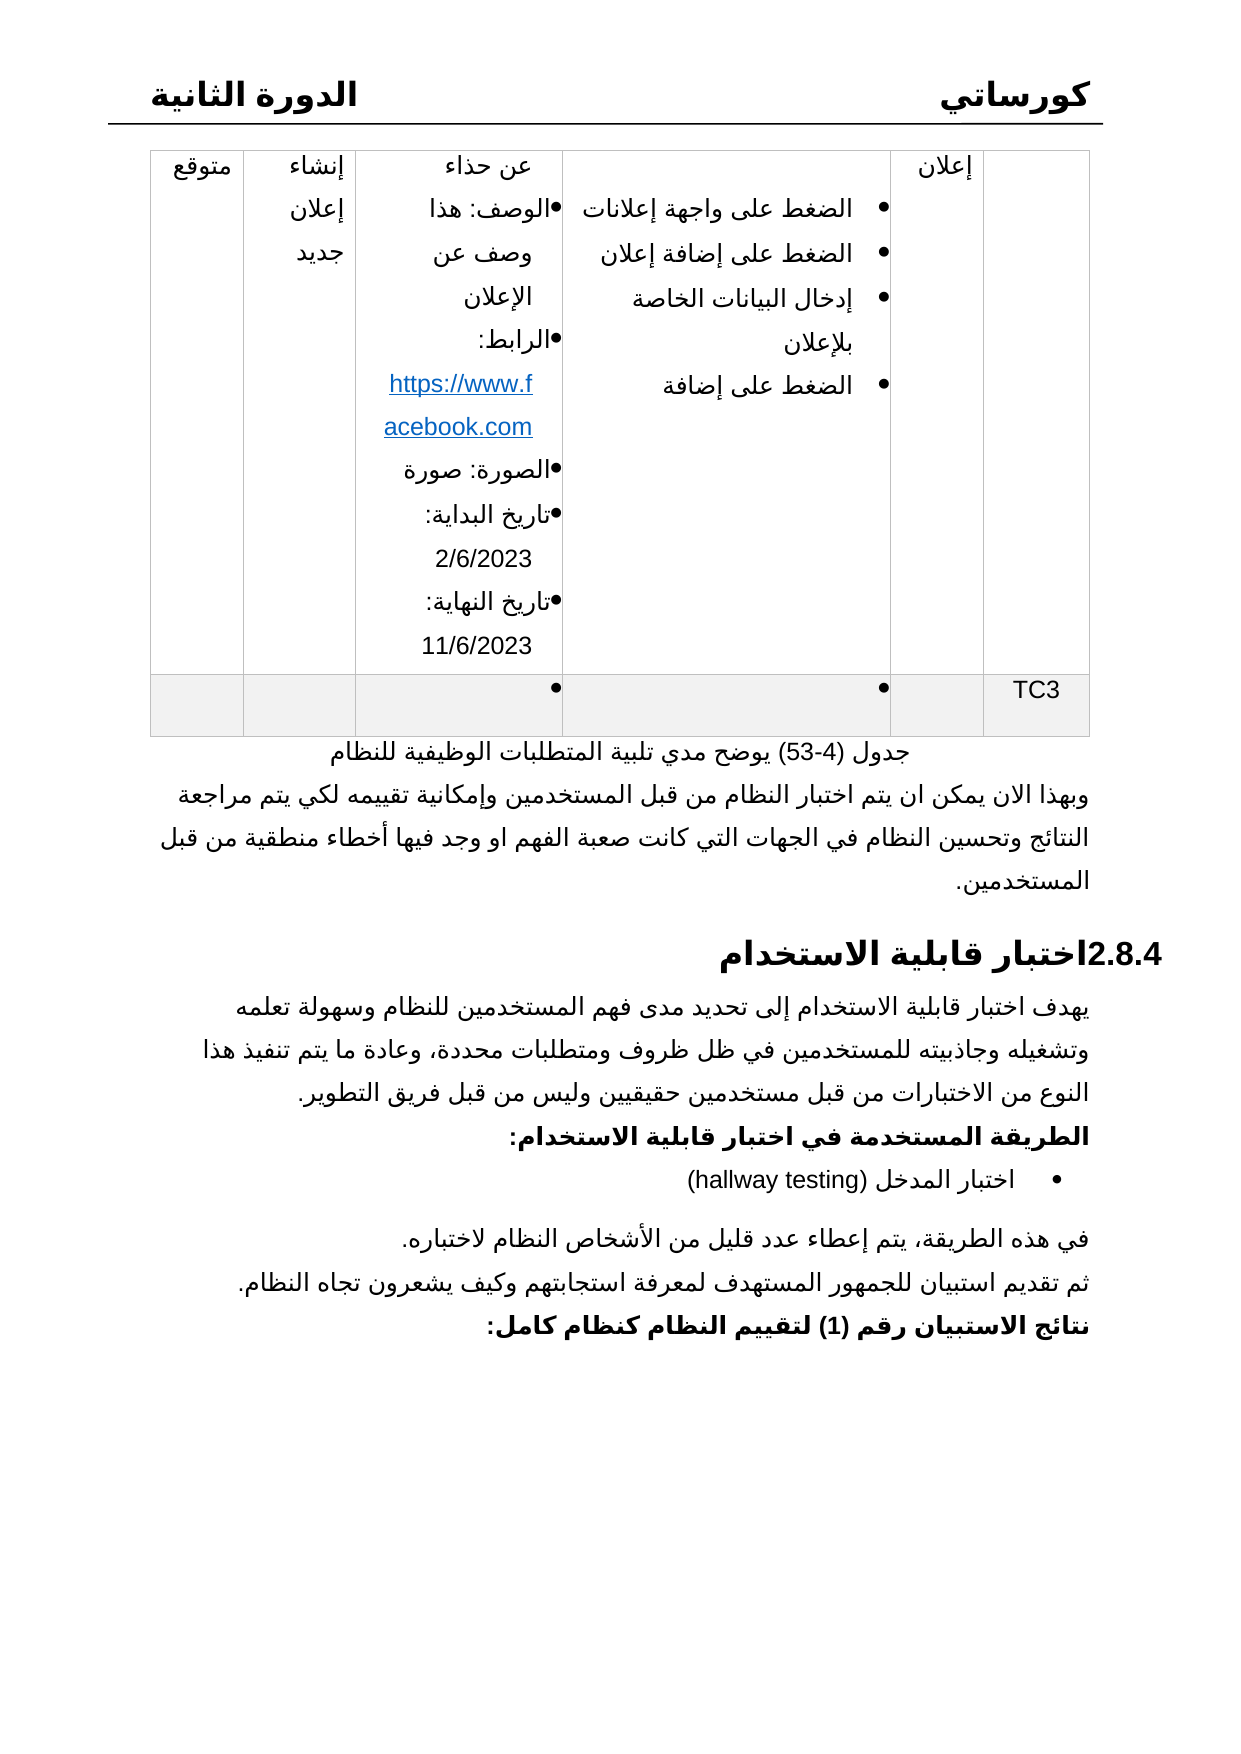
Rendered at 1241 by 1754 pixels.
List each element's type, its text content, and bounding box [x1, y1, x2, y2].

text جدول (4-53) يوضح مدي تلبية المتطلبات الوظيفية للنظام [150, 737, 1090, 766]
subtitle اختبار قابلية الاستخدام [150, 934, 1087, 973]
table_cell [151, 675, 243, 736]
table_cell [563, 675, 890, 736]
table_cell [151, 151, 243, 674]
list اختبار المدخل (hallway testing) [150, 1164, 1053, 1193]
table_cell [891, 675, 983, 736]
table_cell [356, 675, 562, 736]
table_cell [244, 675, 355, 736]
text الطريقة المستخدمة في اختبار قابلية الاستخدام: [150, 1121, 1090, 1150]
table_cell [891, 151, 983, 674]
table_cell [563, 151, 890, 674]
text نتائج الاستبيان رقم (1) لتقييم النظام كنظام كامل: [150, 1311, 1090, 1339]
text في هذه الطريقة، يتم إعطاء عدد قليل من الأشخاص النظام لاختباره. [150, 1224, 1090, 1253]
text يهدف اختبار قابلية الاستخدام إلى تحديد مدى فهم المستخدمين للنظام وسهولة تعلمه وتشغيله وجاذبيته للمستخدمين في ظل ظروف ومتطلبات محددة، وعادة ما يتم تنفيذ هذا النوع من الاختبارات من قبل مستخدمين حقيقيين وليس من قبل فريق التطوير. [150, 992, 1090, 1107]
text وبهذا الان يمكن ان يتم اختبار النظام من قبل المستخدمين وإمكانية تقييمه لكي يتم مراجعة النتائج وتحسين النظام في الجهات التي كانت صعبة الفهم او وجد فيها أخطاء منطقية من قبل المستخدمين. [150, 780, 1090, 895]
text ثم تقديم استبيان للجمهور المستهدف لمعرفة استجابتهم وكيف يشعرون تجاه النظام. [150, 1268, 1090, 1296]
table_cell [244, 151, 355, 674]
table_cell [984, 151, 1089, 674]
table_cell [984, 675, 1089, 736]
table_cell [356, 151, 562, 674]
